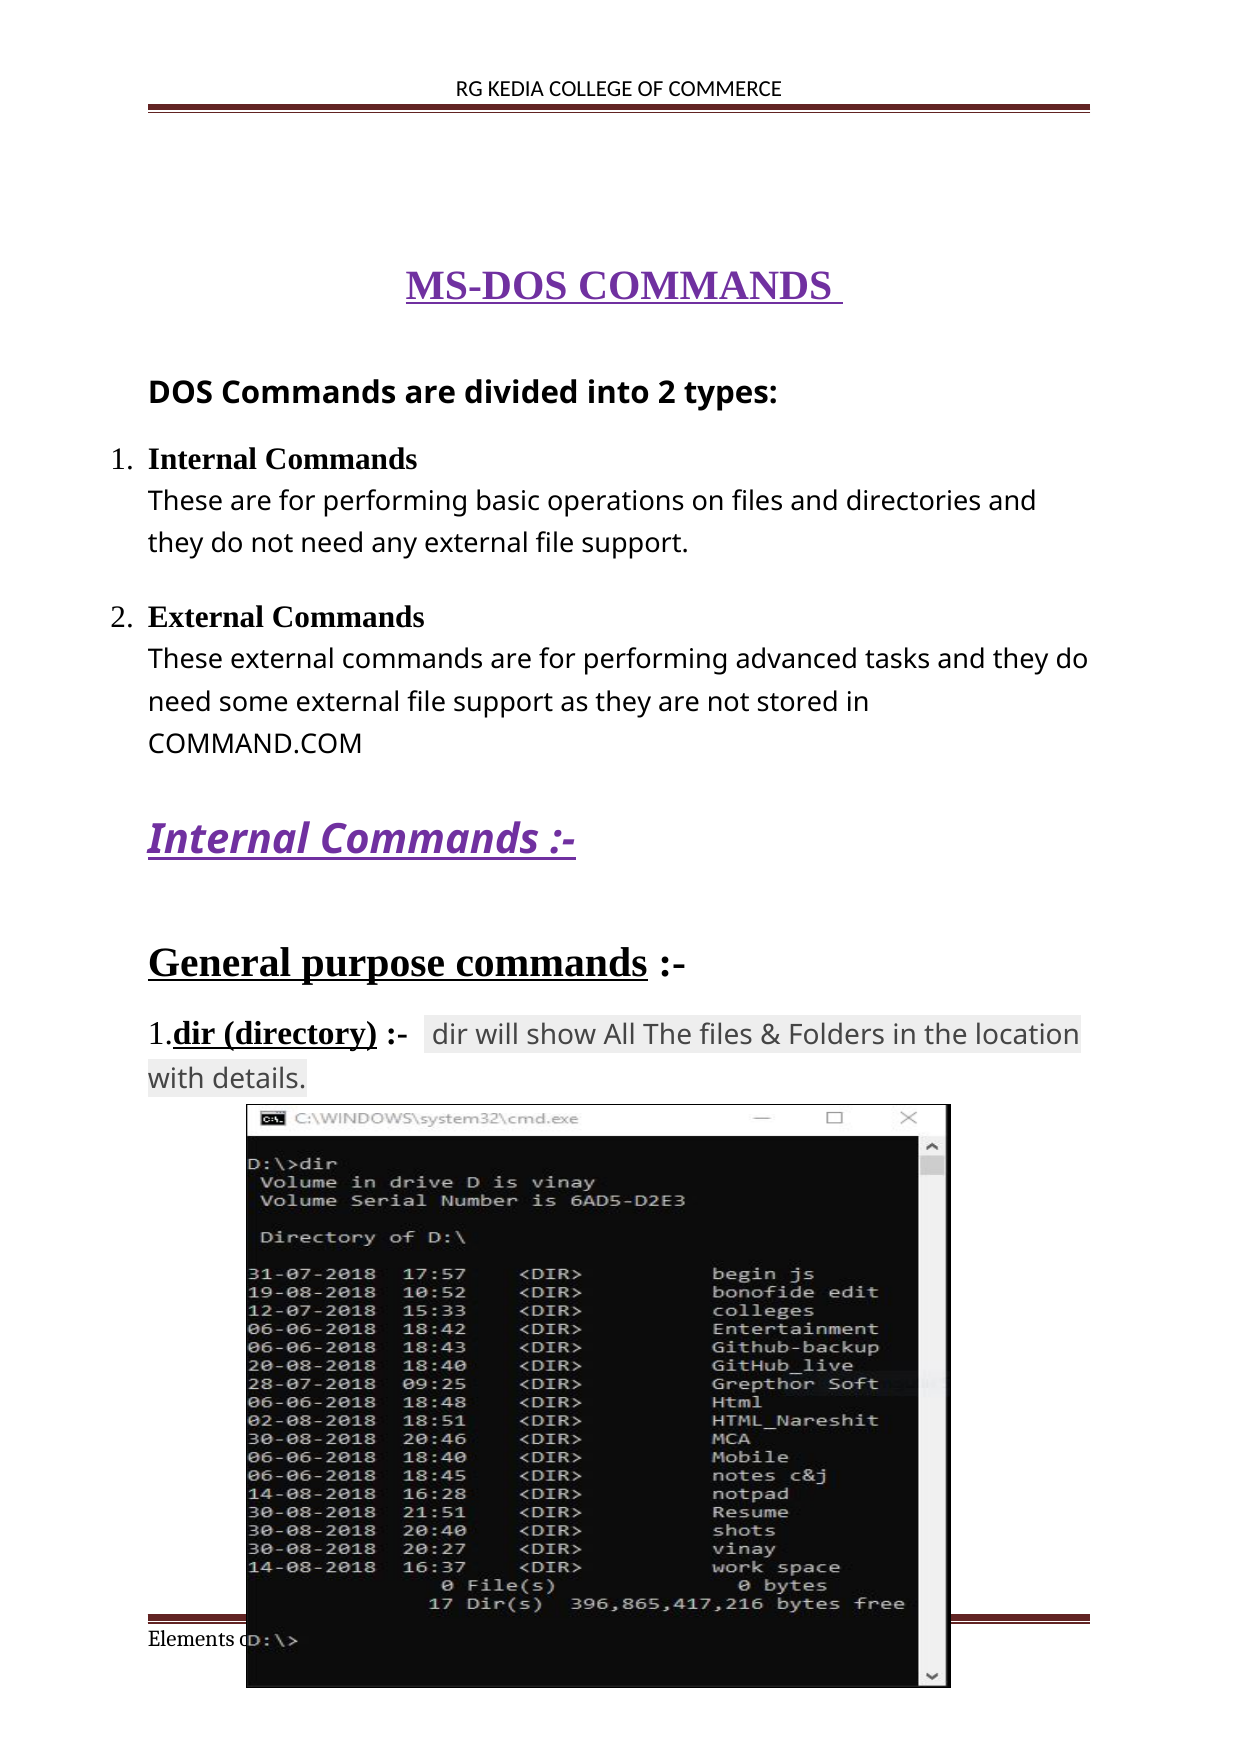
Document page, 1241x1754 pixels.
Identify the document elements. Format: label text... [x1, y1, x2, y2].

text 1.dir (directory) :- dir will show All The files & Folders in the location with details. [148, 1014, 1090, 1097]
picture [247, 1105, 950, 1687]
list External Commands [110, 598, 1090, 634]
text General purpose commands :- [148, 938, 1090, 986]
list These are for performing basic operations on files and directories and they do not need any external file support. [148, 481, 1090, 561]
list Internal Commands :- [148, 809, 1090, 866]
text DOS Commands are divided into 2 types: [148, 370, 1090, 413]
list Internal Commands [110, 440, 1090, 476]
list These external commands are for performing advanced tasks and they do need some external file support as they are not stored in COMMAND.COM [148, 640, 1090, 761]
title MS-DOS COMMANDS [148, 260, 1090, 308]
